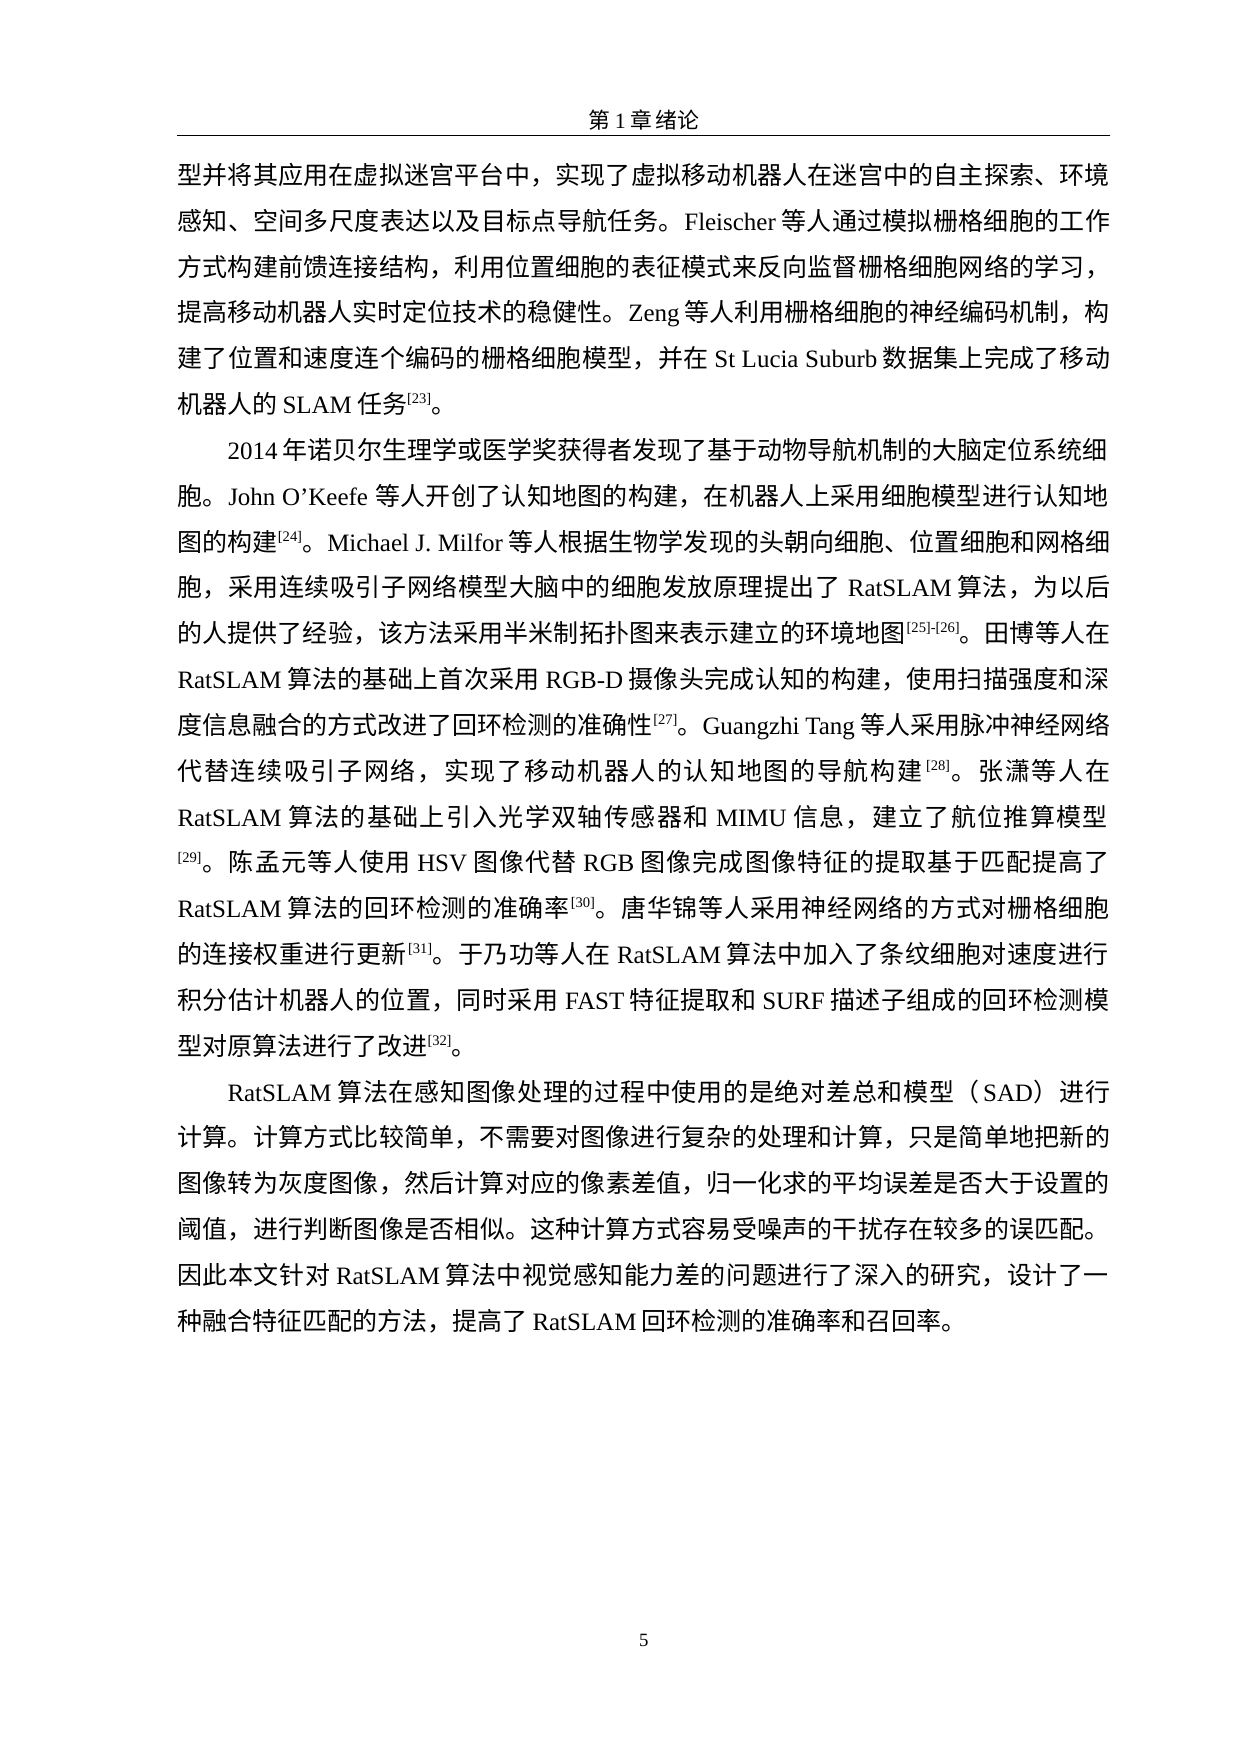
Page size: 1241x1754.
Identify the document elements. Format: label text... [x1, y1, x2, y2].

text 2014年诺贝尔生理学或医学奖获得者发现了基于动物导航机制的大脑定位系统细胞。John O’Keefe 等人开创了认知地图的构建，在机器人上采用细胞模型进行认知地图的构建[24]。Michael J. Milfor等人根据生物学发现的头朝向细胞、位置细胞和网格细胞，采用连续吸引子网络模型大脑中的细胞发放原理提出了RatSLAM算法，为以后的人提供了经验，该方法采用半米制拓扑图来表示建立的环境地图[25]-[26]。田博等人在RatSLAM算法的基础上首次采用RGB-D摄像头完成认知的构建，使用扫描强度和深度信息融合的方式改进了回环检测的准确性[27]。Guangzhi Tang等人采用脉冲神经网络代替连续吸引子网络，实现了移动机器人的认知地图的导航构建[28]。张潇等人在RatSLAM算法的基础上引入光学双轴传感器和MIMU信息，建立了航位推算模型[29]。陈孟元等人使用HSV图像代替RGB图像完成图像特征的提取基于匹配提高了RatSLAM算法的回环检测的准确率[30]。唐华锦等人采用神经网络的方式对栅格细胞的连接权重进行更新[31]。于乃功等人在RatSLAM算法中加入了条纹细胞对速度进行积分估计机器人的位置，同时采用FAST特征提取和SURF描述子组成的回环检测模型对原算法进行了改进[32]。 [177, 423, 1110, 1064]
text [177, 148, 1110, 423]
text RatSLAM算法在感知图像处理的过程中使用的是绝对差总和模型（SAD）进行计算。计算方式比较简单，不需要对图像进行复杂的处理和计算，只是简单地把新的图像转为灰度图像，然后计算对应的像素差值，归一化求的平均误差是否大于设置的阈值，进行判断图像是否相似。这种计算方式容易受噪声的干扰存在较多的误匹配。因此本文针对RatSLAM算法中视觉感知能力差的问题进行了深入的研究，设计了一种融合特征匹配的方法，提高了RatSLAM回环检测的准确率和召回率。 [177, 1064, 1110, 1339]
